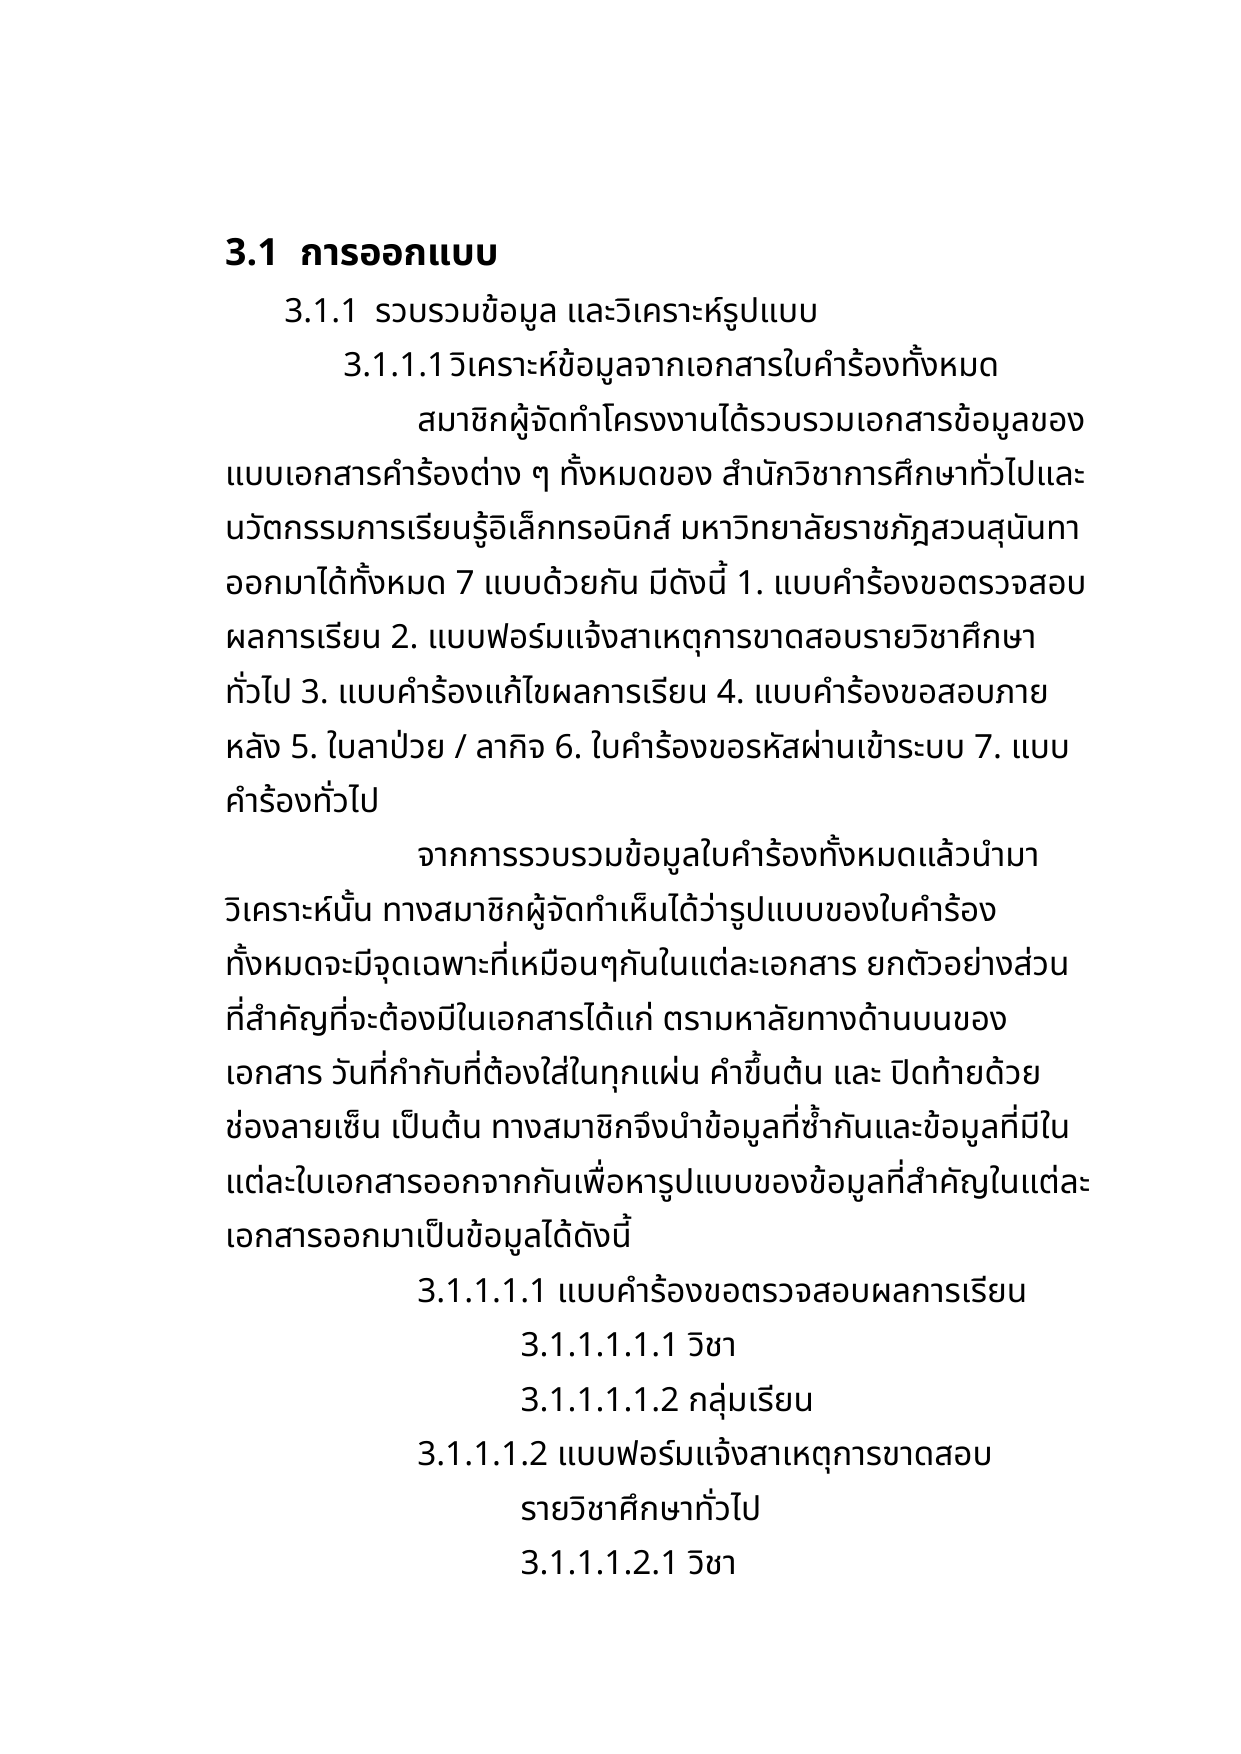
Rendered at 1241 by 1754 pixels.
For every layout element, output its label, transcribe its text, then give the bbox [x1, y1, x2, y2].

text 3.1.1.1.2 แบบฟอร์มแจ้งสาเหตุการขาดสอบรายวิชาศึกษาทั่วไป [417, 1430, 1090, 1535]
text 3.1.1.1.1.1 วิชา [417, 1321, 1090, 1372]
text 3.1.1.1.1 แบบคำร้องขอตรวจสอบผลการเรียน [417, 1266, 1090, 1317]
text 3.1.1.1.2.1 วิชา [417, 1539, 1090, 1590]
text สมาชิกผู้จัดทำโครงงานได้รวบรวมเอกสารข้อมูลของแบบเอกสารคำร้องต่าง ๆ ทั้งหมดของ สำนักวิชาการศึกษาทั่วไปและนวัตกรรมการเรียนรู้อิเล็กทรอนิกส์ มหาวิทยาลัยราชภัฎสวนสุนันทา ออกมาได้ทั้งหมด 7 แบบด้วยกัน มีดังนี้ 1. แบบคำร้องขอตรวจสอบผลการเรียน 2. แบบฟอร์มแจ้งสาเหตุการขาดสอบรายวิชาศึกษาทั่วไป 3. แบบคำร้องแก้ไขผลการเรียน 4. แบบคำร้องขอสอบภายหลัง 5. ใบลาป่วย / ลากิจ 6. ใบคำร้องขอรหัสผ่านเข้าระบบ 7. แบบคำร้องทั่วไป [225, 396, 1090, 827]
list วิเคราะห์ข้อมูลจากเอกสารใบคำร้องทั้งหมด [343, 341, 1090, 392]
list การออกแบบ [225, 225, 1090, 282]
list รวบรวมข้อมูล และวิเคราะห์รูปแบบ [284, 286, 1090, 337]
text จากการรวบรวมข้อมูลใบคำร้องทั้งหมดแล้วนำมาวิเคราะห์นั้น ทางสมาชิกผู้จัดทำเห็นได้ว่ารูปแบบของใบคำร้องทั้งหมดจะมีจุดเฉพาะที่เหมือนๆกันในแต่ละเอกสาร ยกตัวอย่างส่วนที่สำคัญที่จะต้องมีในเอกสารได้แก่ ตรามหาลัยทางด้านบนของเอกสาร วันที่กำกับที่ต้องใส่ในทุกแผ่น คำขึ้นต้น และ ปิดท้ายด้วยช่องลายเซ็น เป็นต้น ทางสมาชิกจึงนำข้อมูลที่ซ้ำกันและข้อมูลที่มีในแต่ละใบเอกสารออกจากกันเพื่อหารูปแบบของข้อมูลที่สำคัญในแต่ละเอกสารออกมาเป็นข้อมูลได้ดังนี้ [225, 831, 1090, 1262]
text 3.1.1.1.1.2 กลุ่มเรียน [417, 1376, 1090, 1426]
